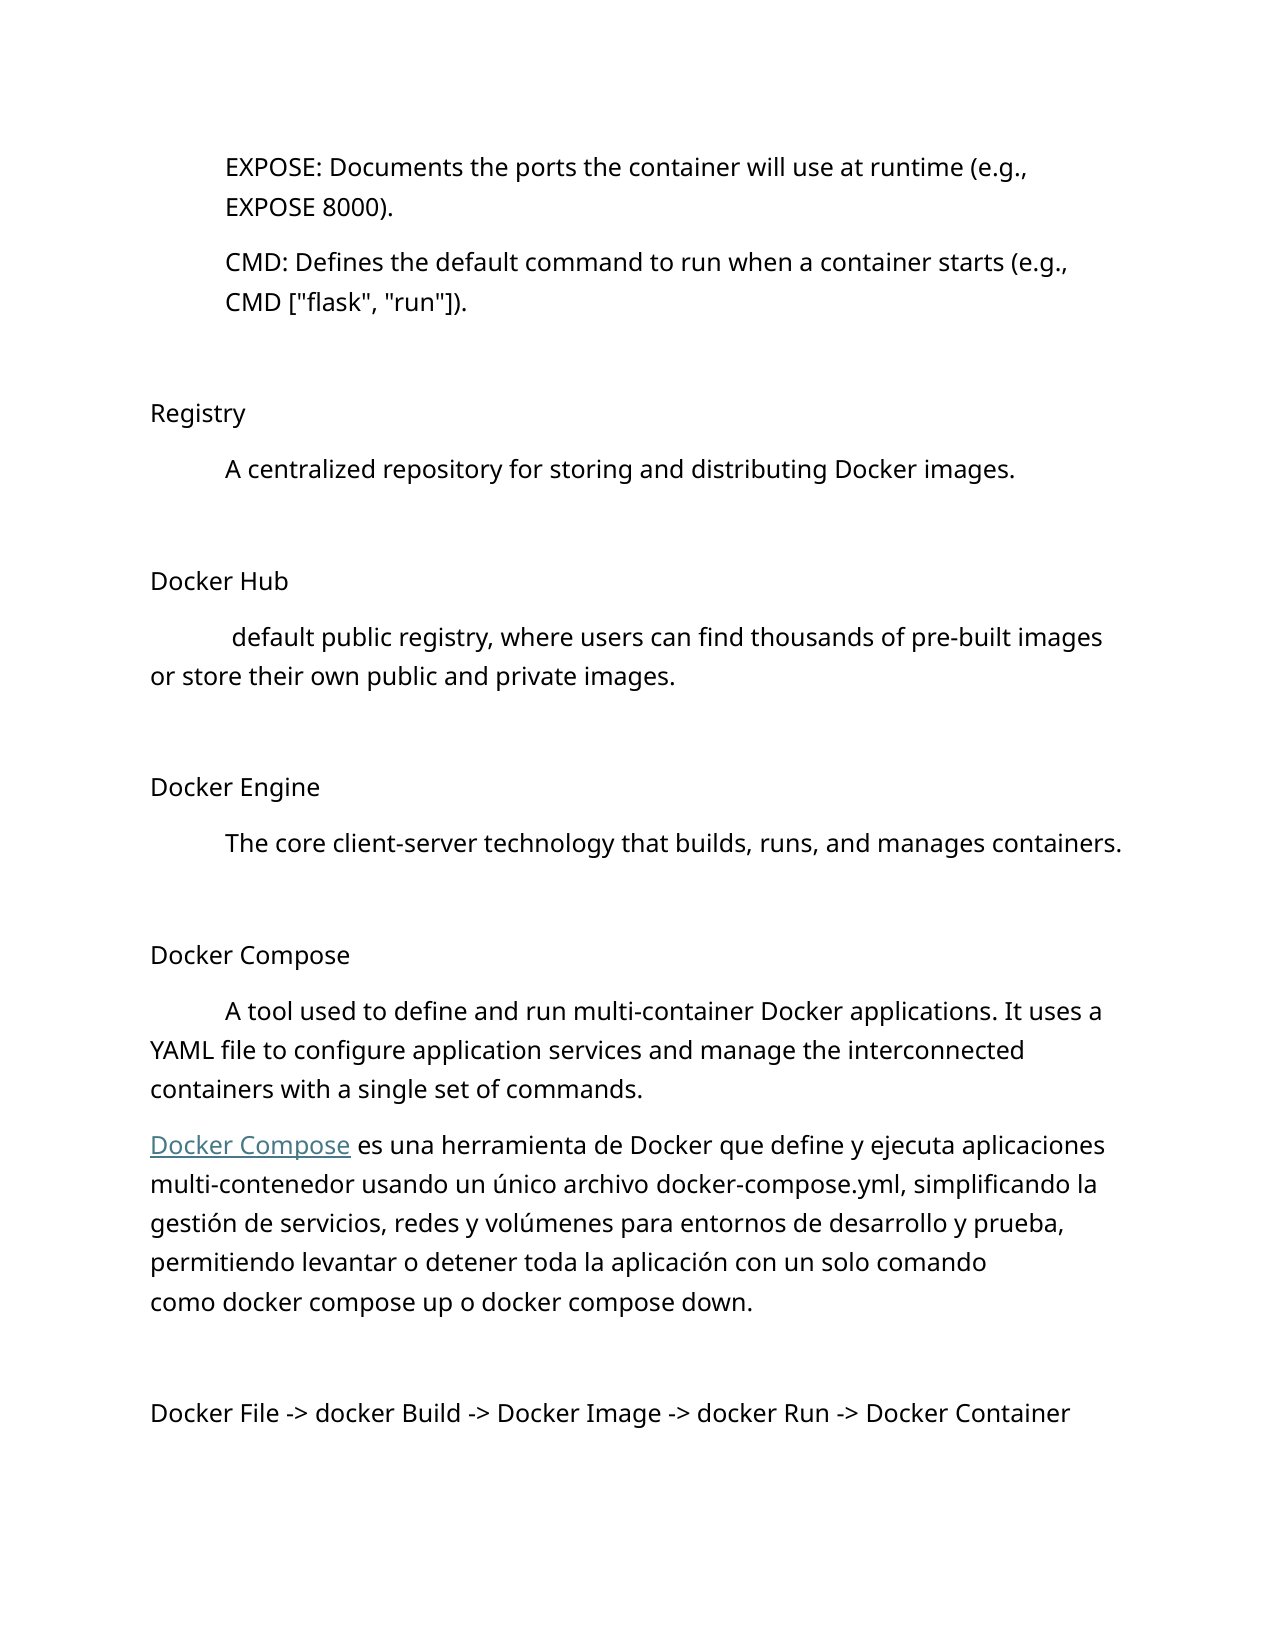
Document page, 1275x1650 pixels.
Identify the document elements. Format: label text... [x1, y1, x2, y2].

text Docker Hub [150, 563, 1125, 597]
text A centralized repository for storing and distributing Docker images. [150, 452, 1125, 486]
text Docker Compose es una herramienta de Docker que define y ejecuta aplicaciones multi-contenedor usando un único archivo docker-compose.yml, simplificando la gestión de servicios, redes y volúmenes para entornos de desarrollo y prueba, permitiendo levantar o detener toda la aplicación con un solo comando como docker compose up o docker compose down. [150, 1127, 1125, 1318]
text Docker Compose [150, 937, 1125, 972]
text The core client-server technology that builds, runs, and manages containers. [150, 826, 1125, 860]
text CMD: Defines the default command to run when a container starts (e.g., CMD ["flask", "run"]). [225, 245, 1125, 318]
text Docker Engine [150, 770, 1125, 804]
text A tool used to define and run multi-container Docker applications. It uses a YAML file to configure application services and manage the interconnected containers with a single set of commands. [150, 993, 1125, 1106]
text Docker File -> docker Build -> Docker Image -> docker Run -> Docker Container [150, 1396, 1125, 1430]
text default public registry, where users can find thousands of pre-built images or store their own public and private images. [150, 619, 1125, 692]
text Registry [150, 396, 1125, 430]
text EXPOSE: Documents the ports the container will use at runtime (e.g., EXPOSE 8000). [225, 150, 1125, 223]
